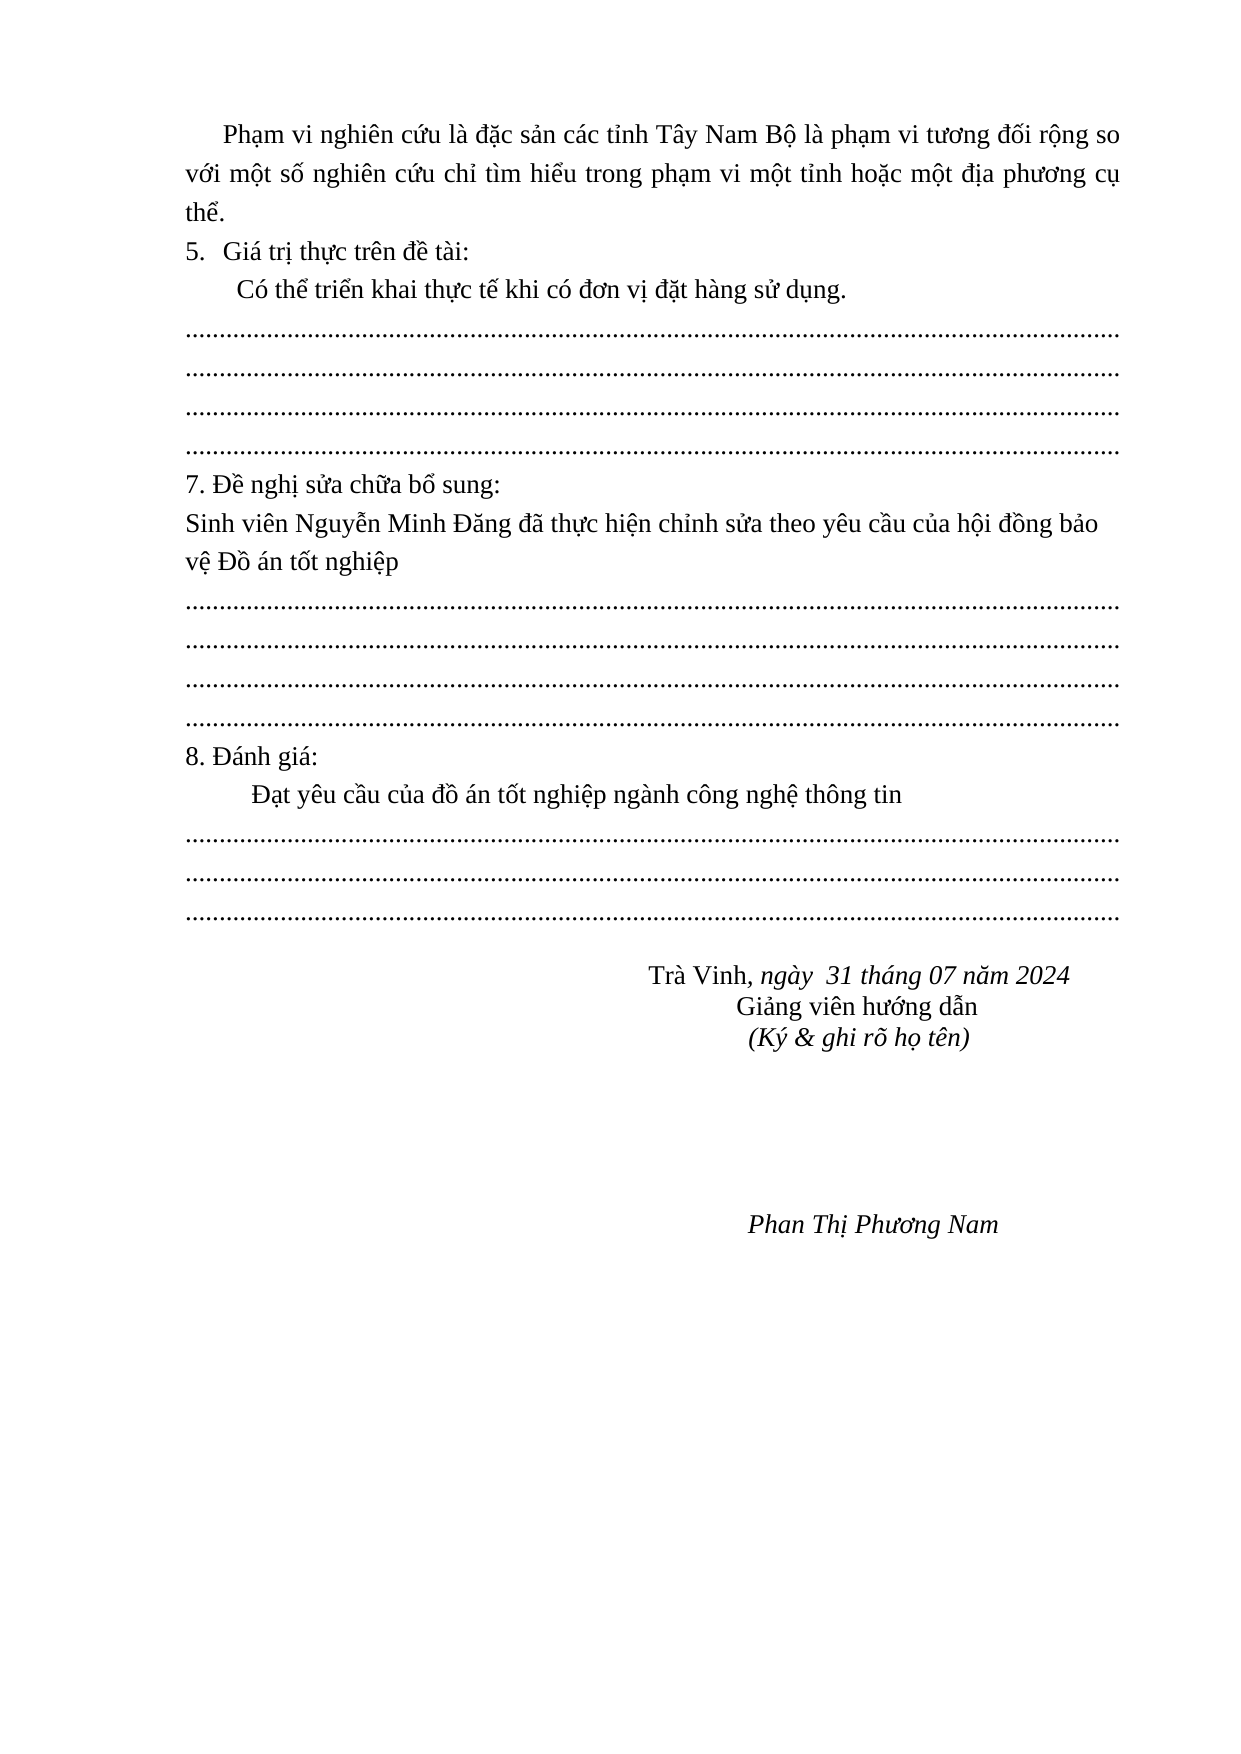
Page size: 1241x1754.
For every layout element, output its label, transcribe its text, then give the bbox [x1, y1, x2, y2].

text 7. Đề nghị sửa chữa bổ sung: [185, 468, 1122, 499]
text Sinh viên Nguyễn Minh Đăng đã thực hiện chỉnh sửa theo yêu cầu của hội đồng bảo vệ Đồ án tốt nghiệp [185, 507, 1122, 577]
text Trà Vinh, ngày 31 tháng 07 năm 2024 [185, 959, 1122, 990]
text (Ký & ghi rõ họ tên) [185, 1021, 1122, 1052]
text 8. Đánh giá: [185, 740, 1122, 771]
text Đạt yêu cầu của đồ án tốt nghiệp ngành công nghệ thông tin [185, 779, 1122, 810]
text Phạm vi nghiên cứu là đặc sản các tỉnh Tây Nam Bộ là phạm vi tương đối rộng so với một số nghiên cứu chỉ tìm hiểu trong phạm vi một tỉnh hoặc một địa phương cụ thể. [185, 118, 1122, 227]
text Có thể triển khai thực tế khi có đơn vị đặt hàng sử dụng. [185, 273, 1122, 305]
text Giảng viên hướng dẫn [185, 990, 1122, 1021]
list Giá trị thực trên đề tài: [185, 235, 1122, 266]
text Phan Thị Phương Nam [185, 1208, 1122, 1239]
